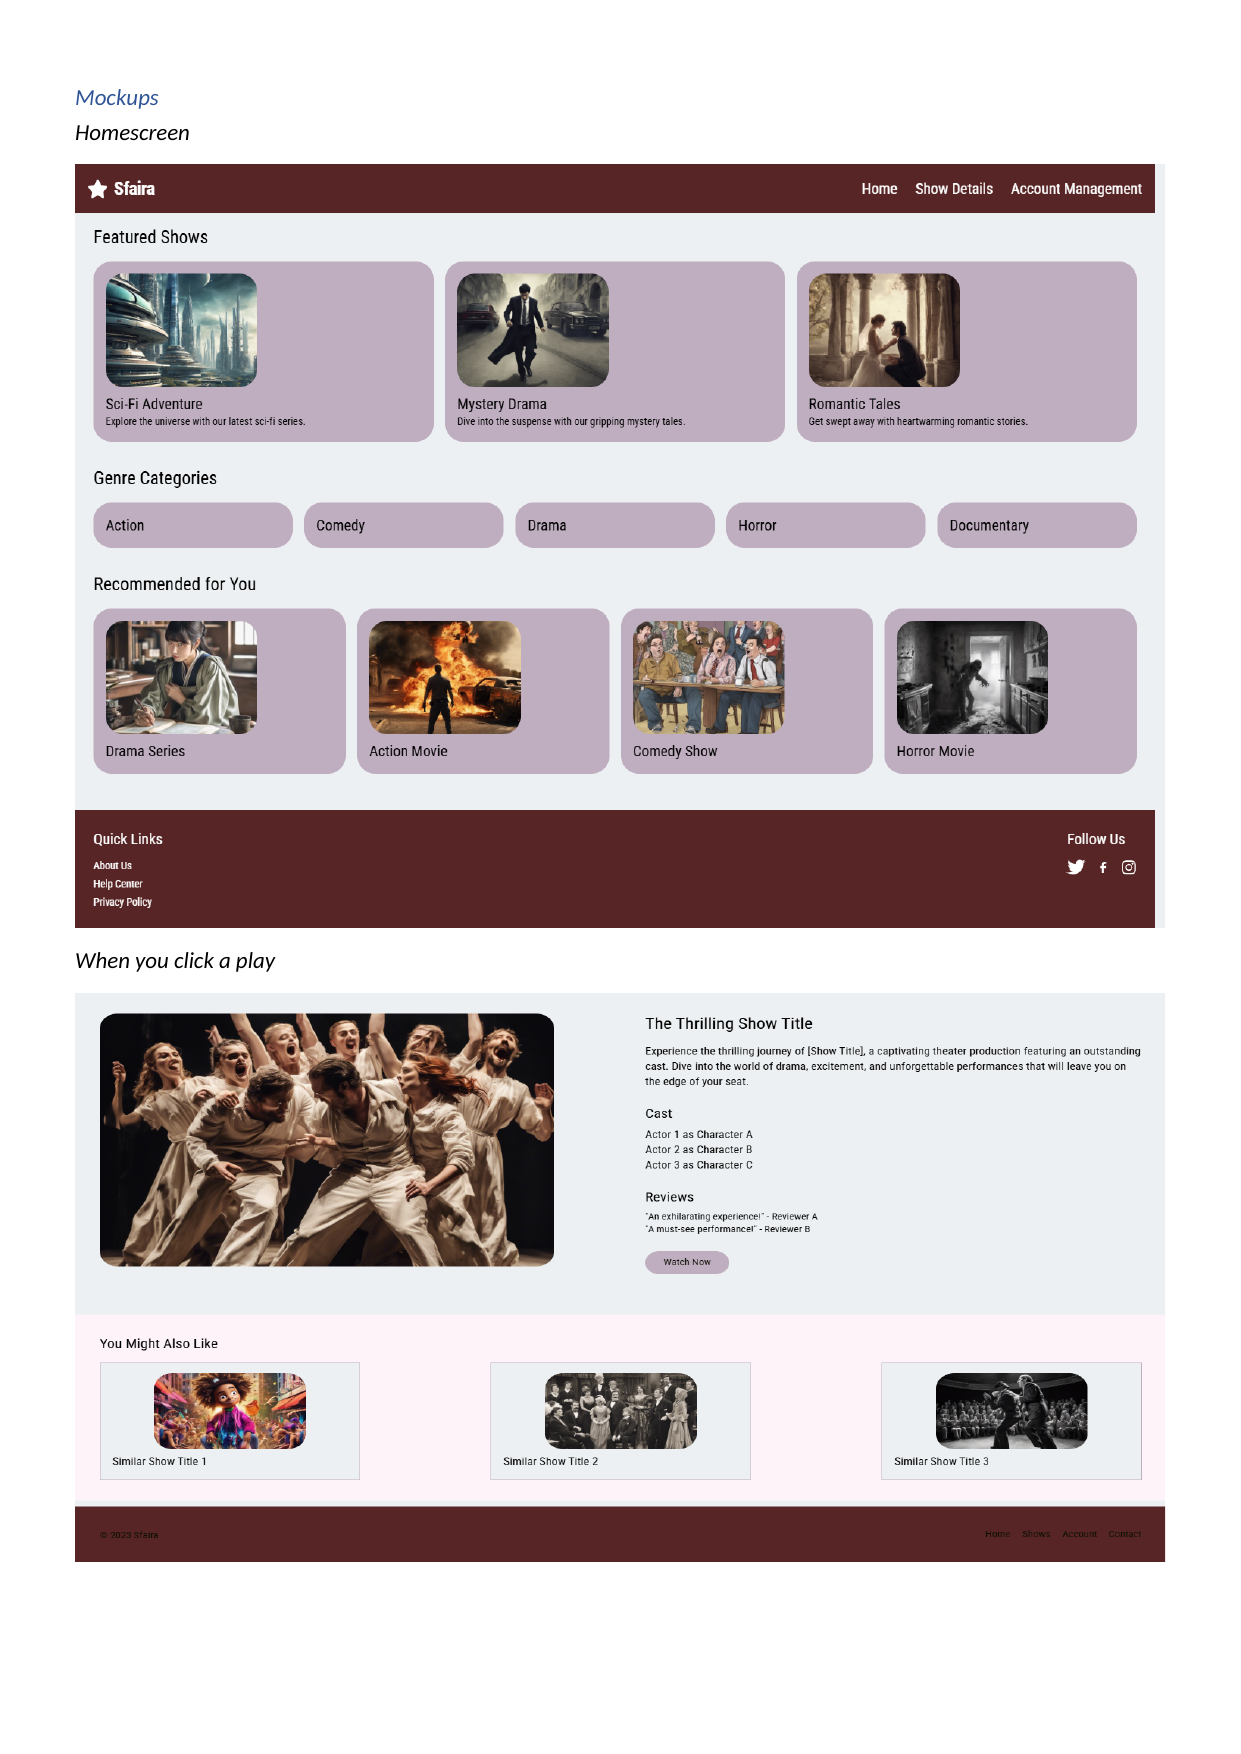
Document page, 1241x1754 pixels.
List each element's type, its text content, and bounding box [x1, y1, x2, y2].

subtitle Mockups [75, 83, 1165, 111]
picture [75, 164, 1166, 928]
text Homescreen [75, 118, 1165, 146]
picture [75, 993, 1166, 1562]
text When you click a play [75, 947, 1165, 974]
